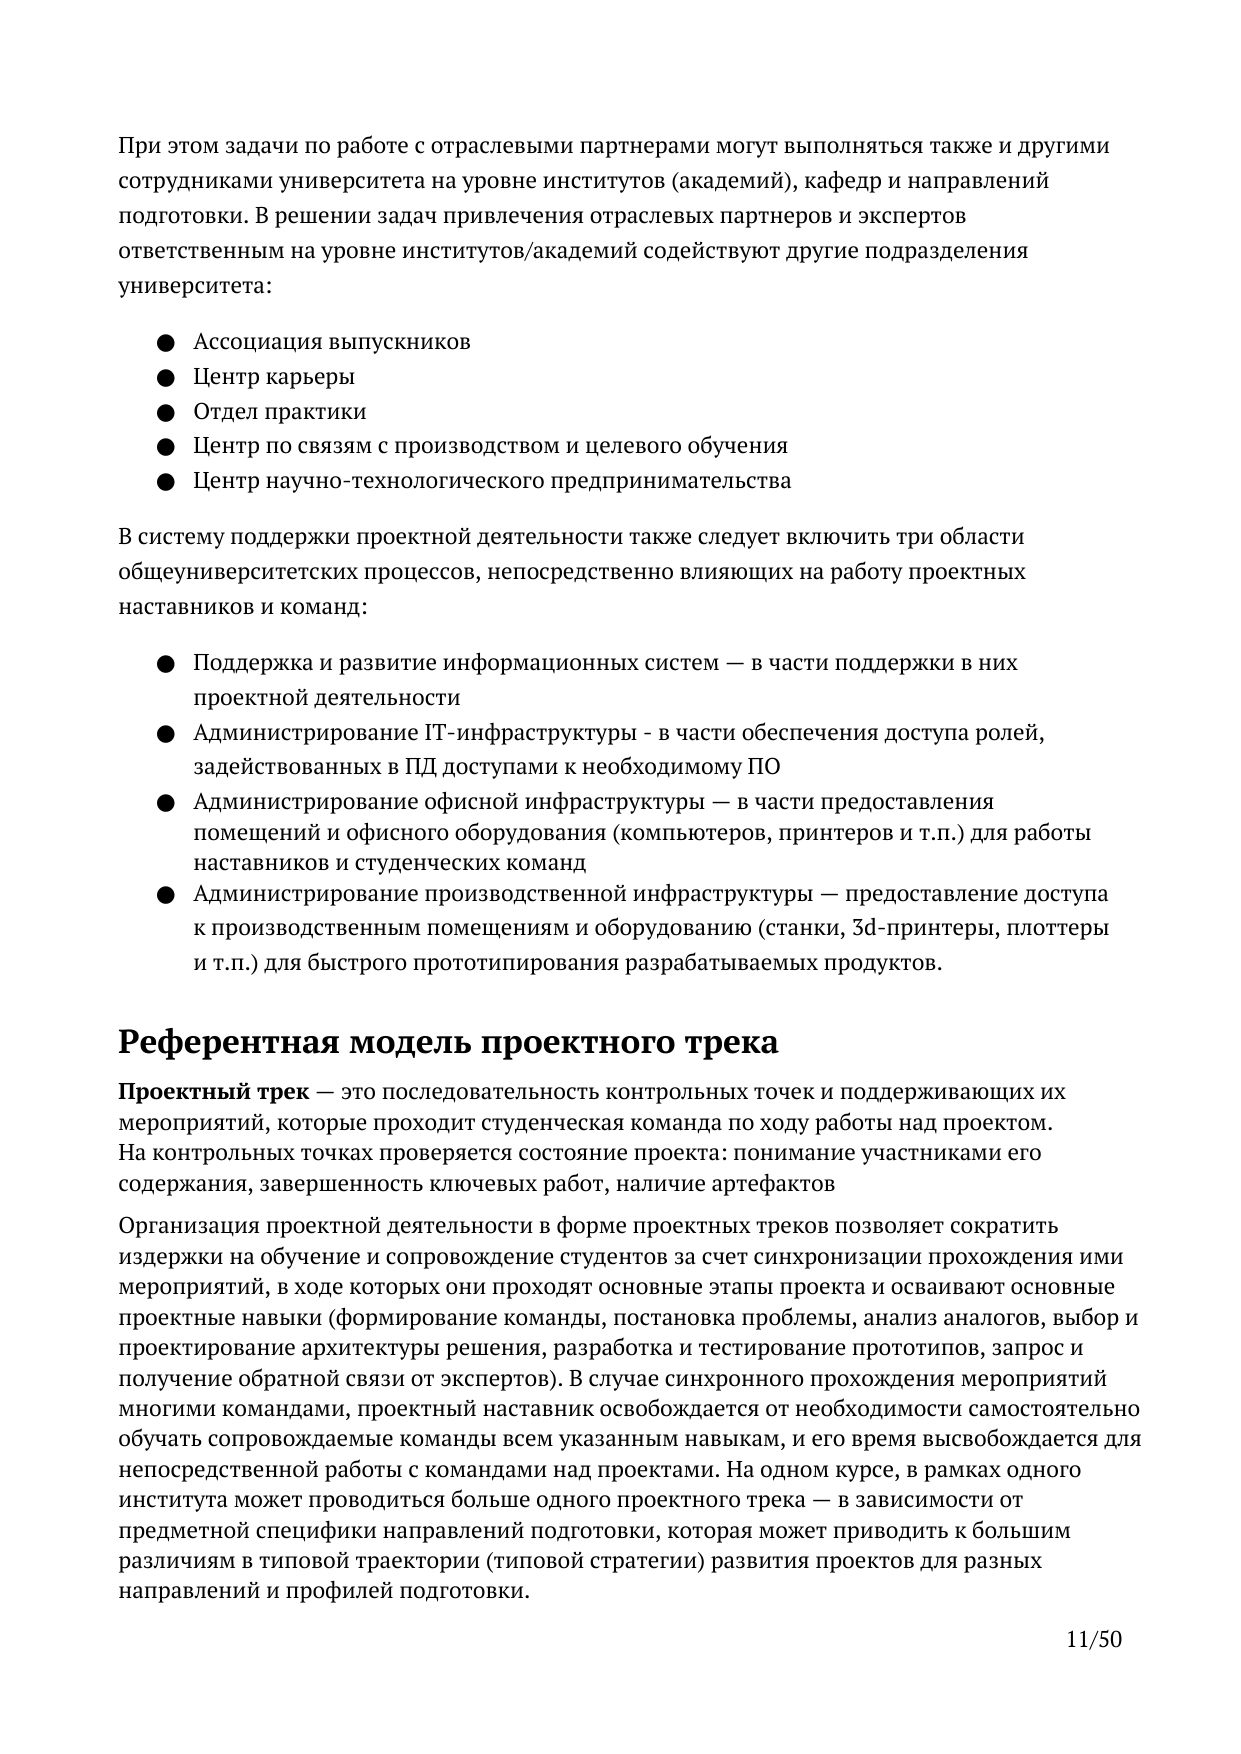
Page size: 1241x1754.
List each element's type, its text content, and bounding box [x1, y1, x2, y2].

list Отдел практики [156, 395, 1122, 426]
list Администрирование офисной инфраструктуры — в части предоставления помещений и офисного оборудования (компьютеров, принтеров и т.п.) для работы наставников и студенческих команд [156, 786, 1122, 877]
text При этом задачи по работе с отраслевыми партнерами могут выполняться также и другими сотрудниками университета на уровне институтов (академий), кафедр и направлений подготовки. В решении задач привлечения отраслевых партнеров и экспертов ответственным на уровне институтов/академий содействуют другие подразделения университета: [118, 130, 1122, 300]
list Поддержка и развитие информационных систем — в части поддержки в них проектной деятельности [156, 646, 1122, 712]
text Организация проектной деятельности в форме проектных треков позволяет сократить издержки на обучение и сопровождение студентов за счет синхронизации прохождения ими мероприятий, в ходе которых они проходят основные этапы проекта и осваивают основные проектные навыки (формирование команды, постановка проблемы, анализ аналогов, выбор и проектирование архитектуры решения, разработка и тестирование прототипов, запрос и получение обратной связи от экспертов). В случае синхронного прохождения мероприятий многими командами, проектный наставник освобождается от необходимости самостоятельно обучать сопровождаемые команды всем указанным навыкам, и его время высвобождается для непосредственной работы с командами над проектами. На одном курсе, в рамках одного института может проводиться больше одного проектного трека — в зависимости от предметной специфики направлений подготовки, которая может приводить к большим различиям в типовой траектории (типовой стратегии) развития проектов для разных направлений и профилей подготовки. [118, 1210, 1152, 1606]
list Центр по связям с производством и целевого обучения [156, 430, 1122, 461]
list Центр карьеры [156, 360, 1122, 391]
subtitle Референтная модель проектного трека [118, 1019, 1122, 1063]
list Администрирование IT-инфраструктуры - в части обеспечения доступа ролей, задействованных в ПД доступами к необходимому ПО [156, 716, 1122, 781]
list Администрирование производственной инфраструктуры — предоставление доступа к производственным помещениям и оборудованию (станки, 3d-принтеры, плоттеры и т.п.) для быстрого прототипирования разрабатываемых продуктов. [156, 877, 1122, 977]
text В систему поддержки проектной деятельности также следует включить три области общеуниверситетских процессов, непосредственно влияющих на работу проектных наставников и команд: [118, 521, 1122, 621]
list Ассоциация выпускников [156, 325, 1122, 356]
list Центр научно-технологического предпринимательства [156, 465, 1122, 495]
text Проектный трек — это последовательность контрольных точек и поддерживающих их мероприятий, которые проходит студенческая команда по ходу работы над проектом. На контрольных точках проверяется состояние проекта: понимание участниками его содержания, завершенность ключевых работ, наличие артефактов [118, 1076, 1122, 1198]
